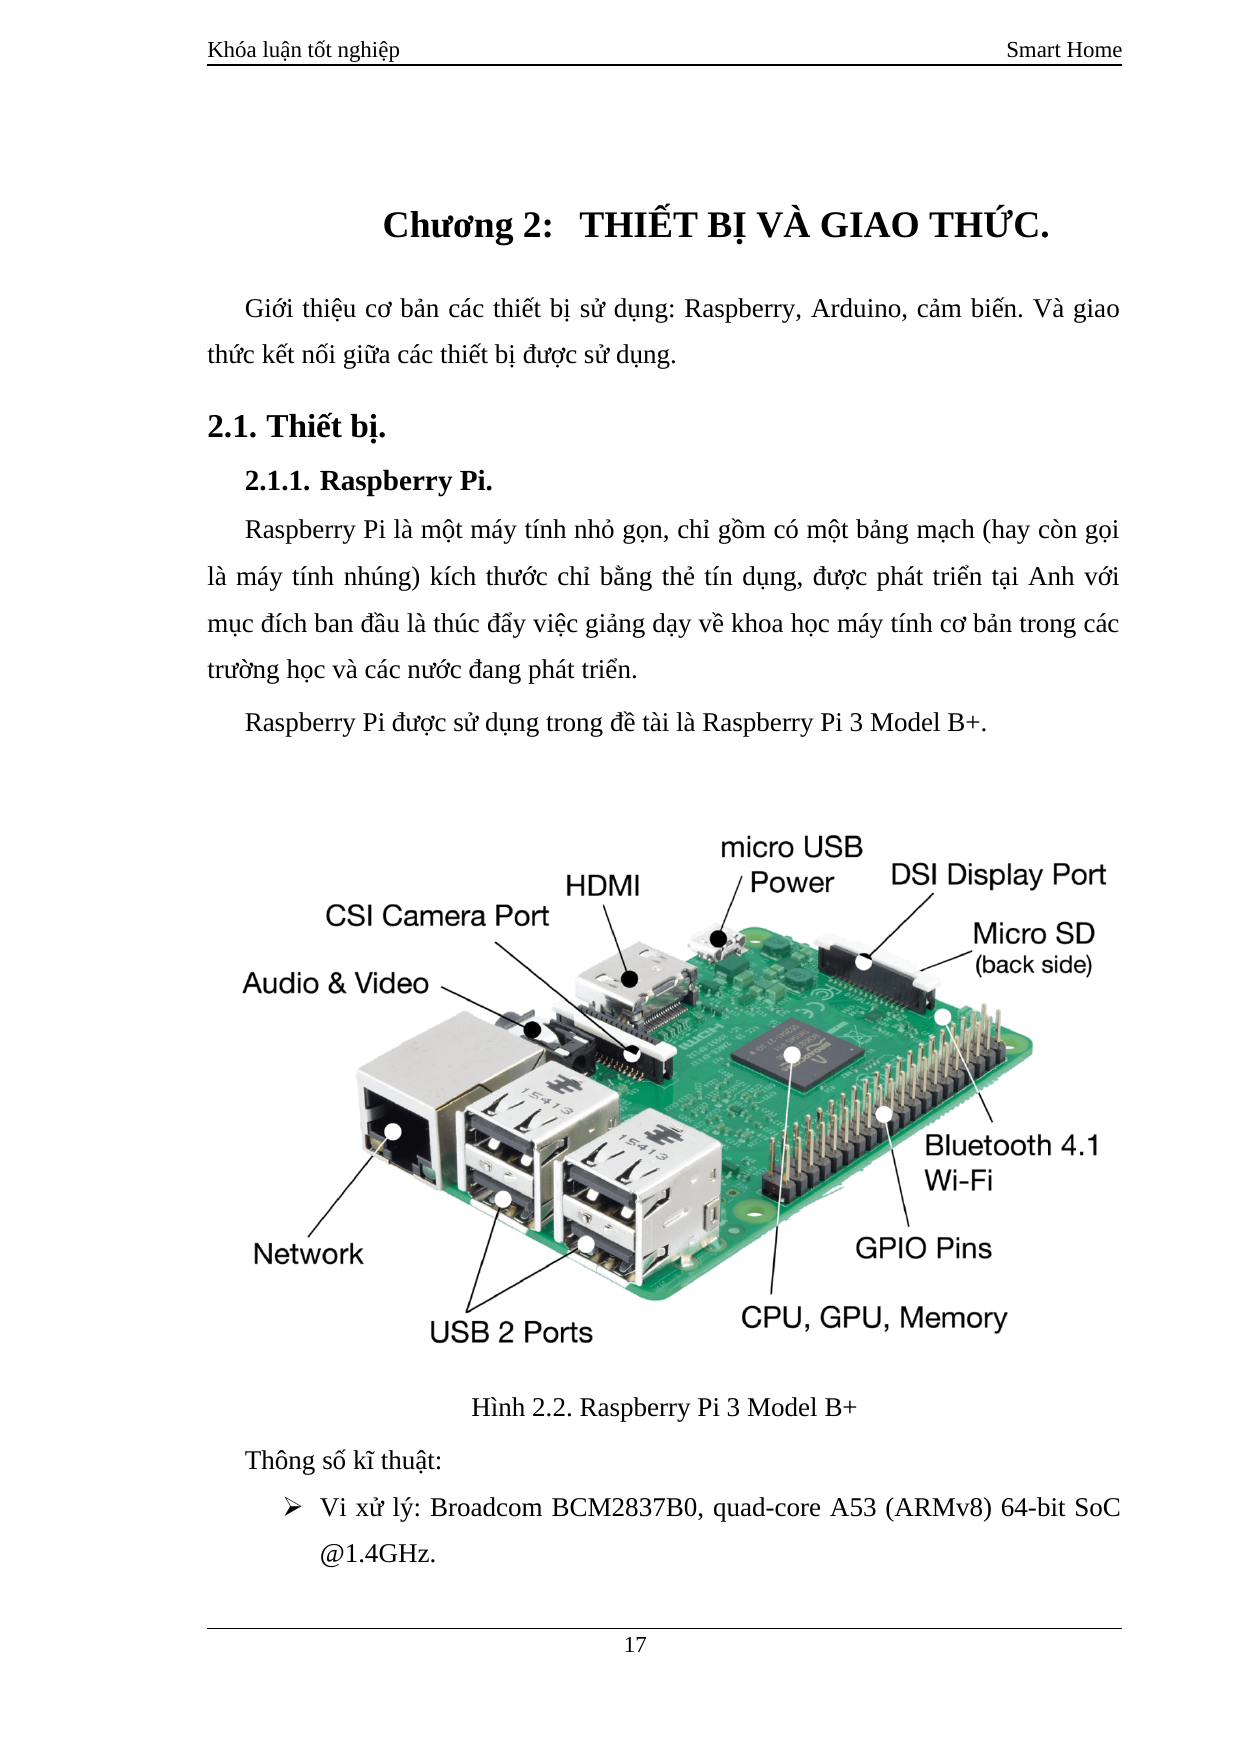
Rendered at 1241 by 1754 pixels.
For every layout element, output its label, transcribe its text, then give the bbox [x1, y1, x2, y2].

subtitle Raspberry Pi. [244, 463, 1122, 497]
text Raspberry Pi được sử dụng trong đề tài là Raspberry Pi 3 Model B+. [207, 707, 1122, 738]
subtitle THIẾT BỊ VÀ GIAO THỨC. [310, 202, 1122, 245]
picture [207, 778, 1123, 1370]
text Raspberry Pi là một máy tính nhỏ gọn, chỉ gồm có một bảng mạch (hay còn gọi là máy tính nhúng) kích thước chỉ bằng thẻ tín dụng, được phát triển tại Anh với mục đích ban đầu là thúc đẩy việc giảng dạy về khoa học máy tính cơ bản trong các trường học và các nước đang phát triển. [207, 514, 1122, 685]
subtitle Thiết bị. [207, 406, 1122, 444]
text Giới thiệu cơ bản các thiết bị sử dụng: Raspberry, Arduino, cảm biến. Và giao thức kết nối giữa các thiết bị được sử dụng. [207, 292, 1122, 369]
text Thông số kĩ thuật: [207, 1444, 1122, 1475]
list Vi xử lý: Broadcom BCM2837B0, quad-core A53 (ARMv8) 64-bit SoC @1.4GHz. [282, 1491, 1122, 1569]
